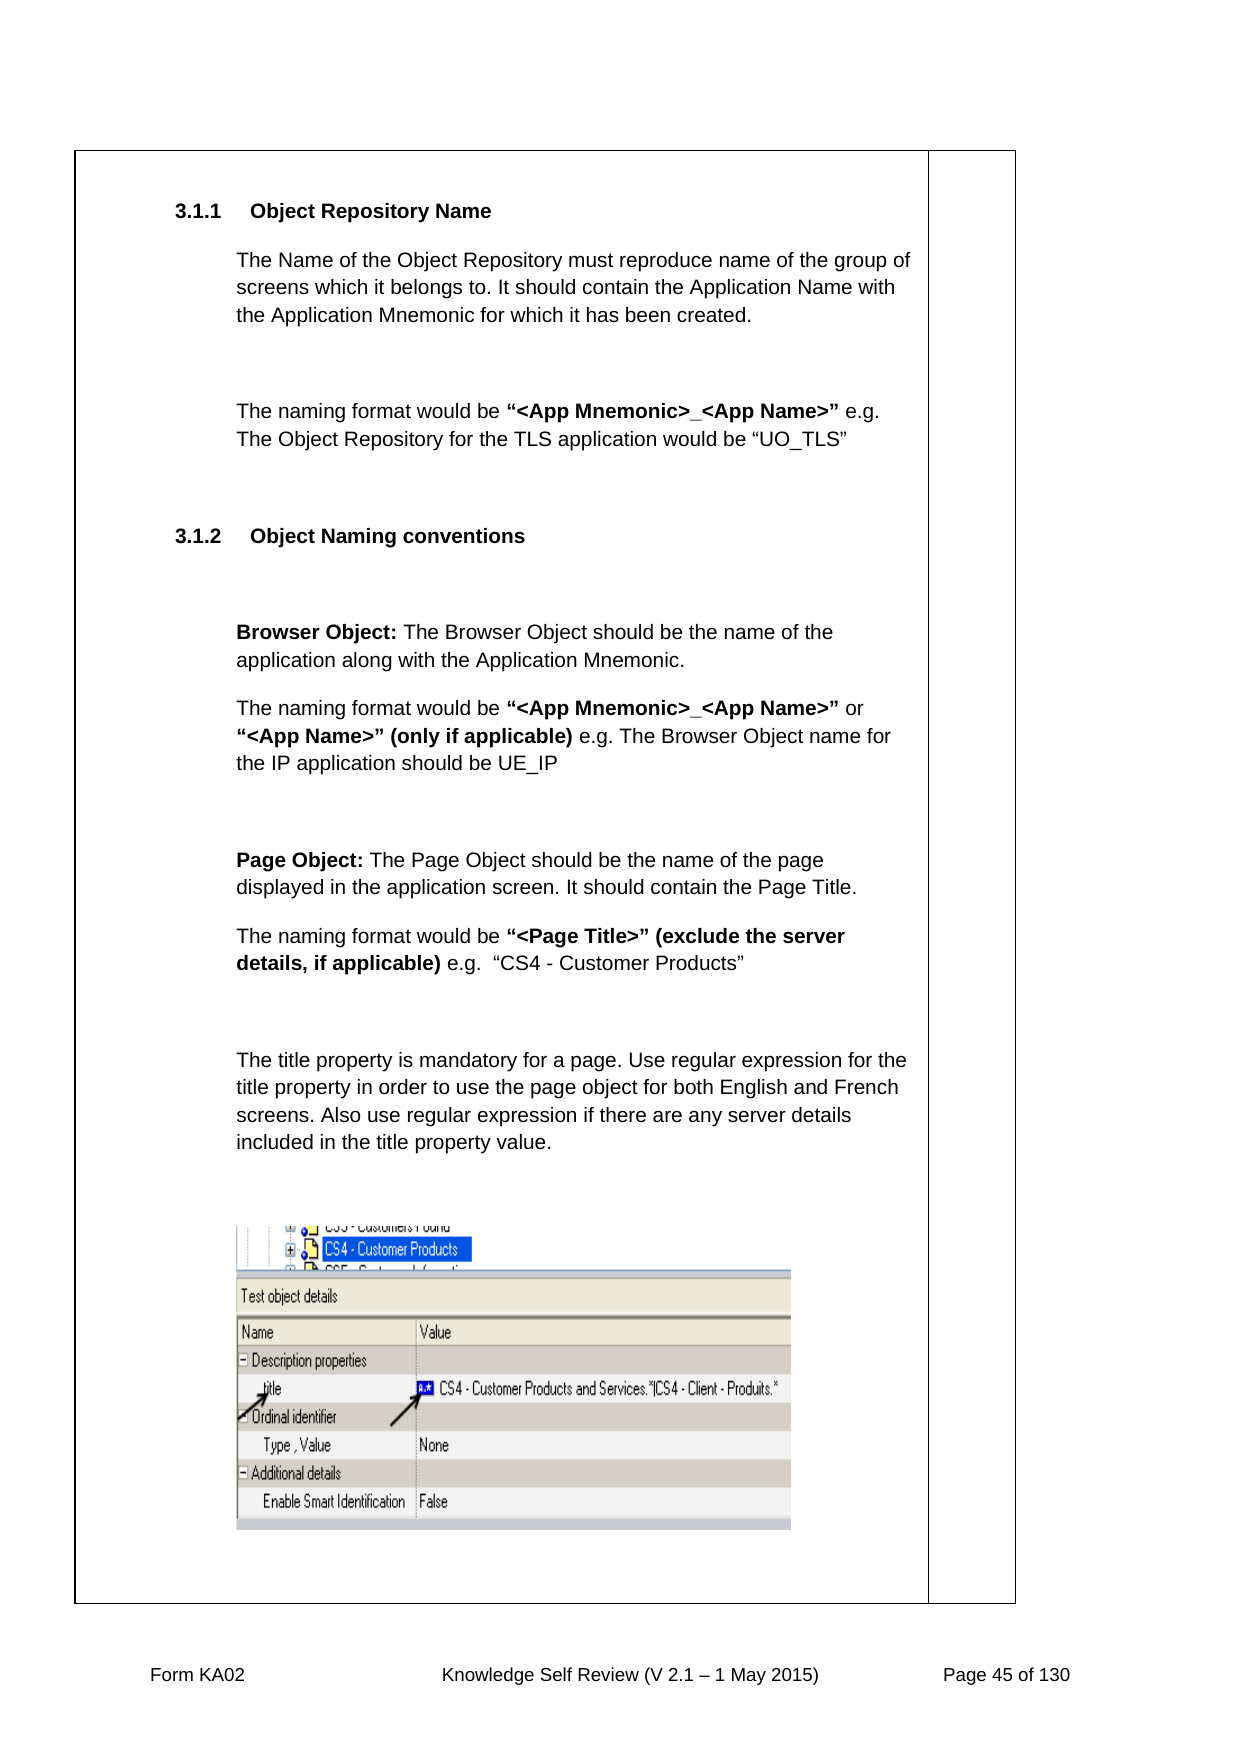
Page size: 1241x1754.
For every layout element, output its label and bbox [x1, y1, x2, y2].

picture [236, 1226, 791, 1530]
table_cell [929, 151, 1015, 1603]
table_cell [76, 151, 928, 1603]
